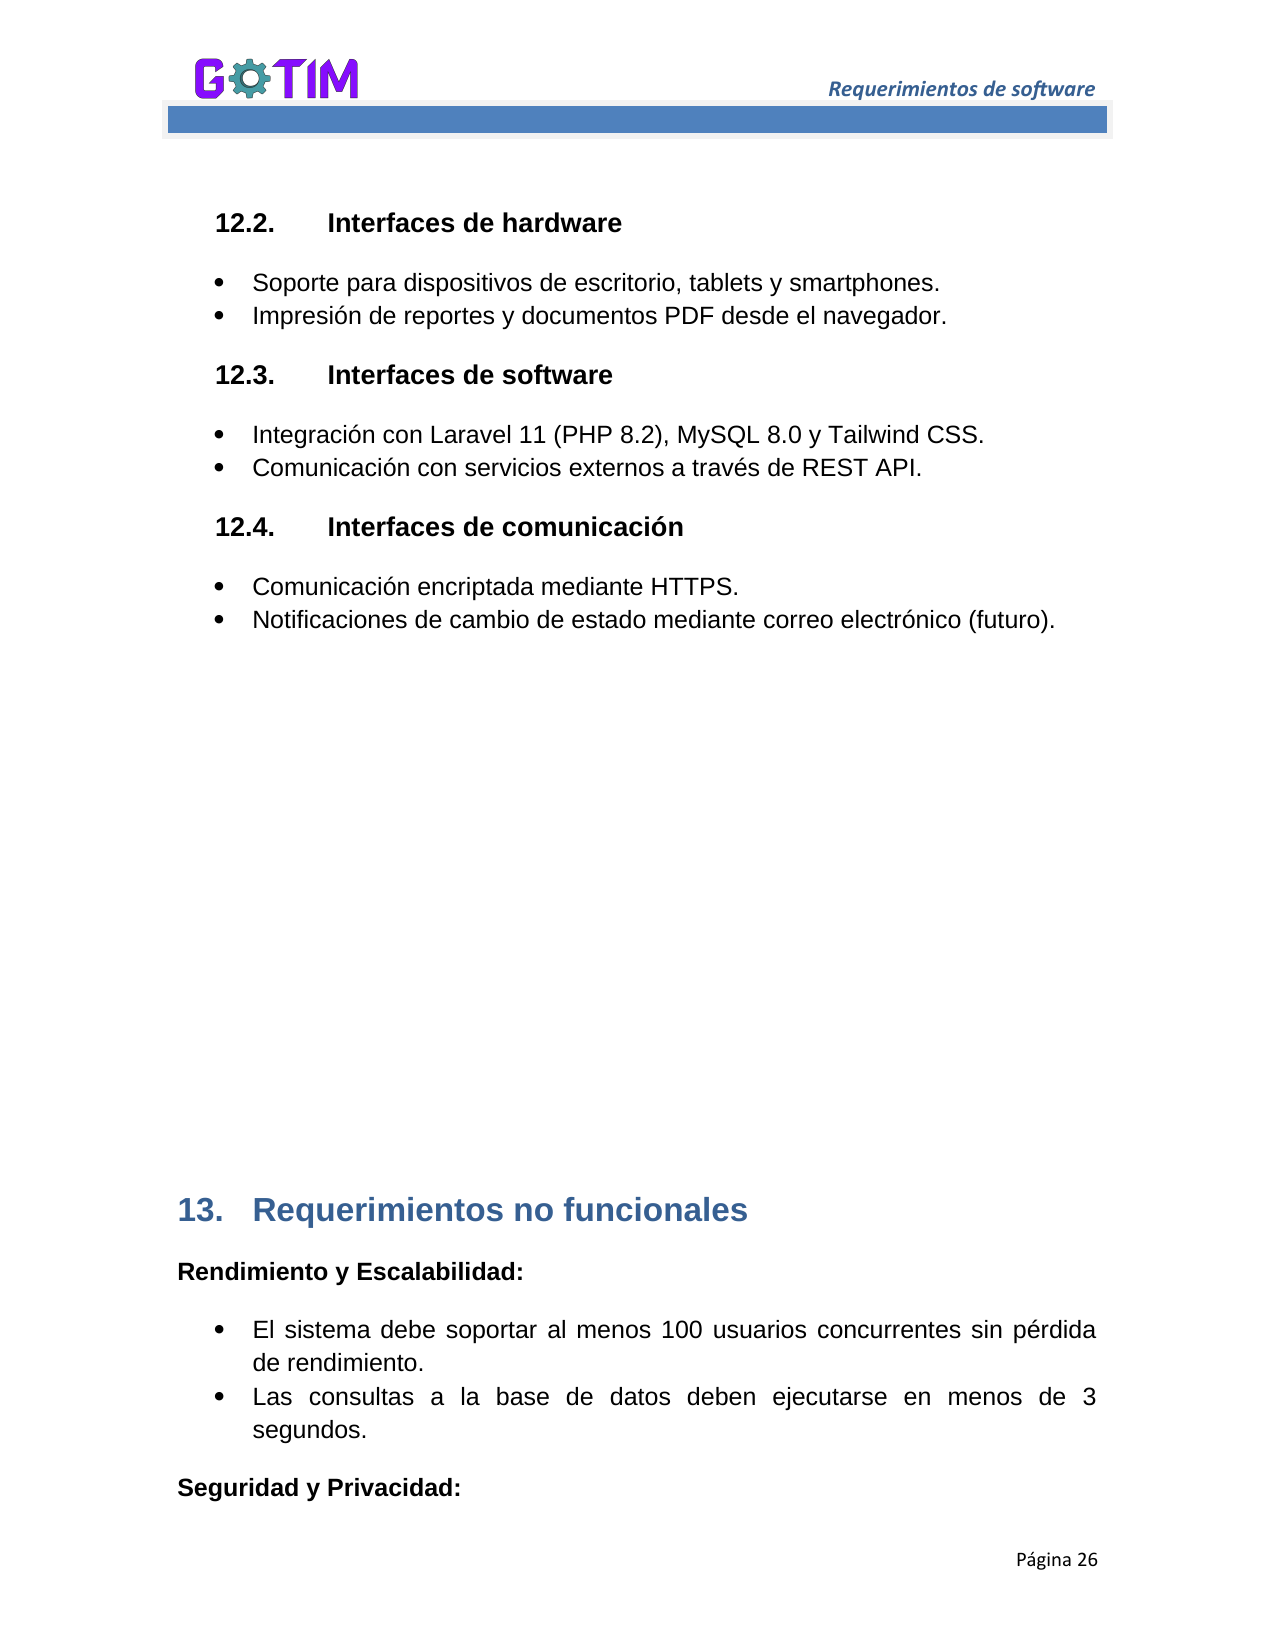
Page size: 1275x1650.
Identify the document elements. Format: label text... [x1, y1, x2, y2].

picture [191, 22, 360, 142]
list El sistema debe soportar al menos 100 usuarios concurrentes sin pérdida de rendimiento. [215, 1315, 1098, 1377]
text Rendimiento y Escalabilidad: [177, 1257, 1098, 1286]
subtitle Interfaces de comunicación [215, 511, 1098, 542]
list Comunicación encriptada mediante HTTPS. [214, 572, 1098, 601]
subtitle Interfaces de hardware [215, 207, 1098, 238]
list Comunicación con servicios externos a través de REST API. [214, 453, 1098, 482]
subtitle Interfaces de software [215, 359, 1098, 390]
list Integración con Laravel 11 (PHP 8.2), MySQL 8.0 y Tailwind CSS. [214, 420, 1098, 449]
list Las consultas a la base de datos deben ejecutarse en menos de 3 segundos. [215, 1381, 1098, 1443]
list Soporte para dispositivos de escritorio, tablets y smartphones. [214, 268, 1098, 297]
text Seguridad y Privacidad: [177, 1473, 1098, 1501]
subtitle Requerimientos no funcionales [177, 1190, 1098, 1228]
list Impresión de reportes y documentos PDF desde el navegador. [214, 301, 1098, 330]
list Notificaciones de cambio de estado mediante correo electrónico (futuro). [214, 605, 1098, 634]
